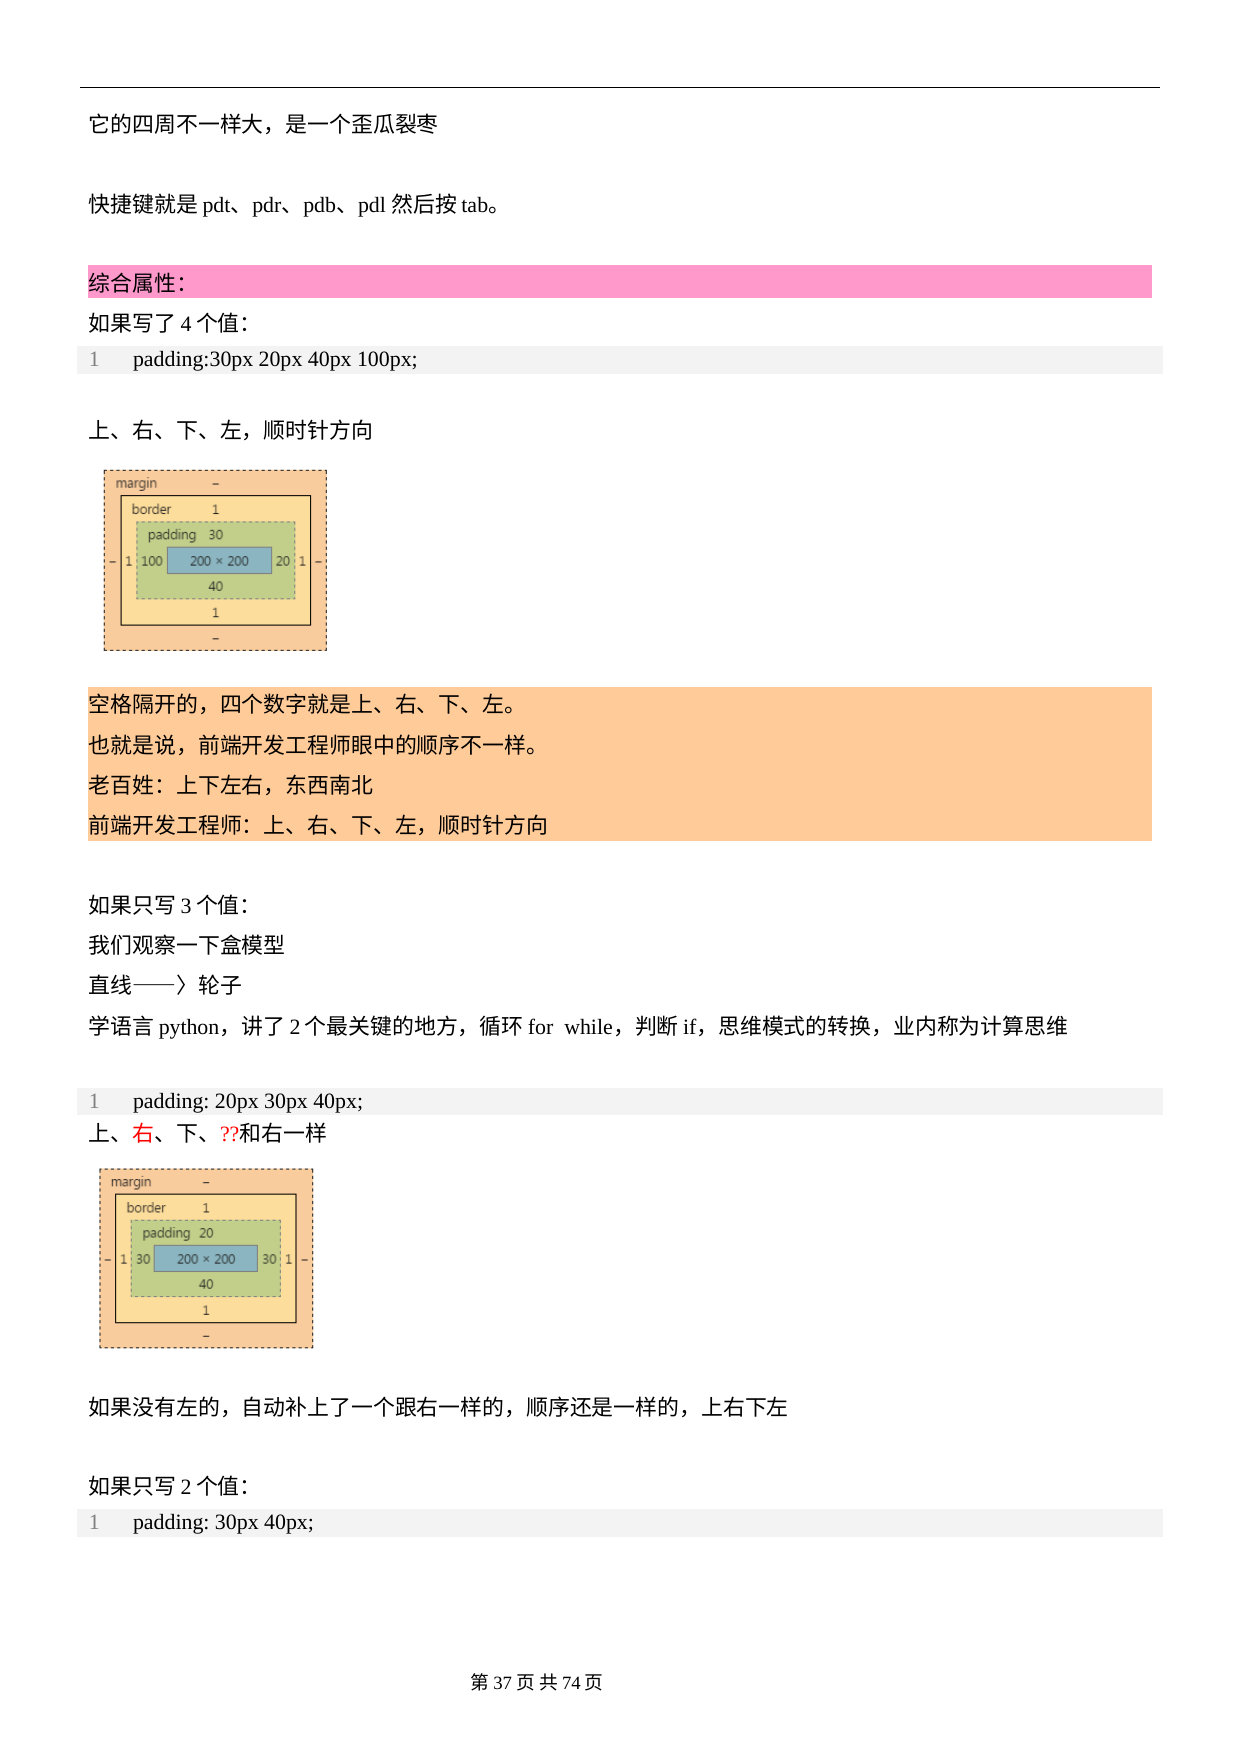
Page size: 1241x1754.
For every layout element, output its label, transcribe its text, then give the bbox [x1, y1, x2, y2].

text 上、右、下、??和右一样 [88, 1115, 1152, 1148]
text 学语言python，讲了2个最关键的地方，循环for while，判断if，思维模式的转换，业内称为计算思维 [88, 1008, 1152, 1041]
table_header padding: 30px 40px; [77, 1509, 1163, 1537]
text 空格隔开的，四个数字就是上、右、下、左。 [88, 687, 1152, 719]
text 如果只写3个值： [88, 887, 1152, 920]
picture [88, 1155, 332, 1364]
text 也就是说，前端开发工程师眼中的顺序不一样。 [88, 727, 1152, 760]
text 如果没有左的，自动补上了一个跟右一样的，顺序还是一样的，上右下左 [88, 1389, 1152, 1422]
text 直线——〉轮子 [88, 968, 1152, 1001]
table_header padding:30px 20px 40px 100px; [77, 346, 1163, 374]
text 它的四周不一样大，是一个歪瓜裂枣 [88, 107, 1152, 139]
text 如果只写2个值： [88, 1469, 1152, 1501]
text 前端开发工程师：上、右、下、左，顺时针方向 [88, 808, 1152, 841]
picture [88, 453, 349, 672]
text 快捷键就是pdt、pdr、pdb、pdl 然后按tab。 [88, 186, 1152, 219]
text 如果写了4个值： [88, 306, 1152, 338]
text 上、右、下、左，顺时针方向 [88, 413, 1152, 445]
text 我们观察一下盒模型 [88, 928, 1152, 960]
table_header padding: 20px 30px 40px; [77, 1088, 1163, 1115]
text 老百姓：上下左右，东西南北 [88, 768, 1152, 800]
text 综合属性： [88, 265, 1152, 298]
